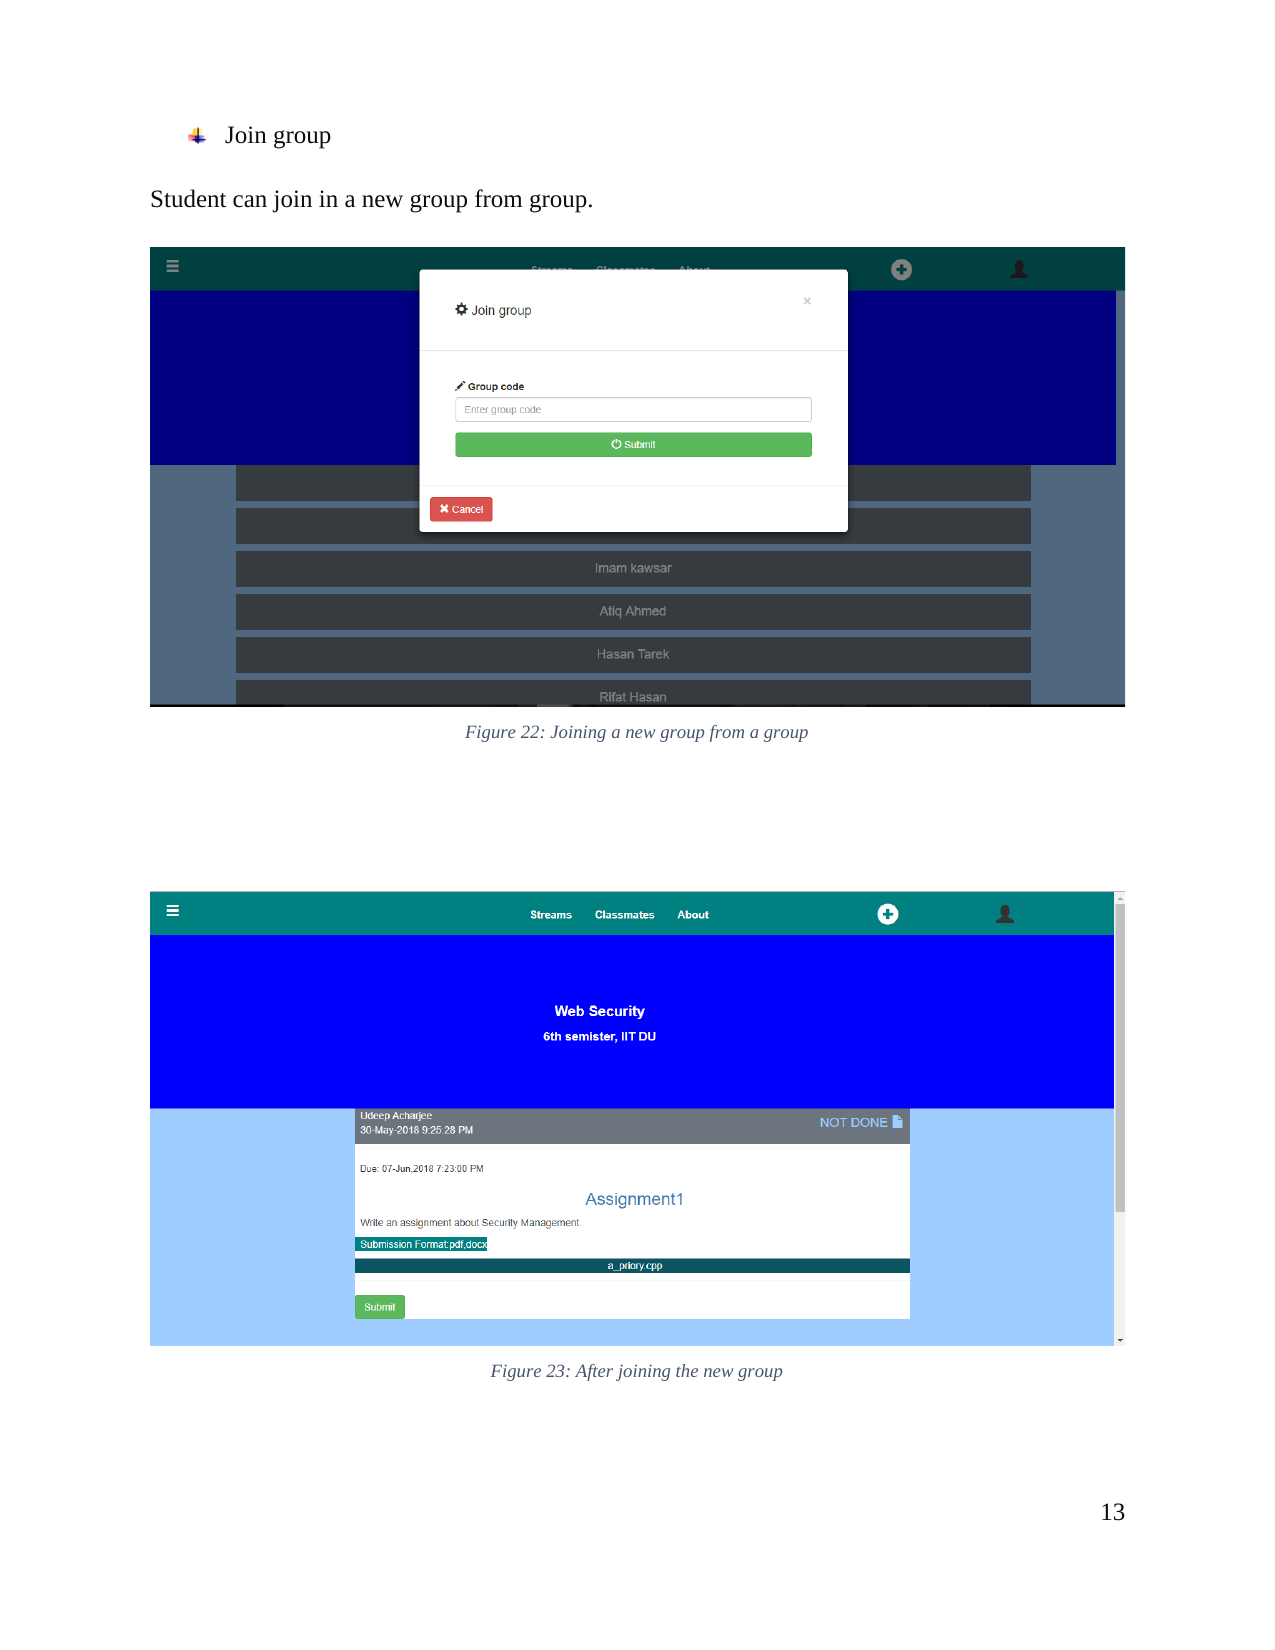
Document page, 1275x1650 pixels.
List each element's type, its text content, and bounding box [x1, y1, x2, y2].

picture [150, 891, 1125, 1346]
text Figure 22: Joining a new group from a group [150, 721, 1125, 742]
list Join group [187, 120, 1125, 149]
picture [188, 126, 206, 144]
text Student can join in a new group from group. [150, 184, 1125, 213]
text Figure 23: After joining the new group [150, 1360, 1125, 1382]
picture [150, 247, 1125, 707]
